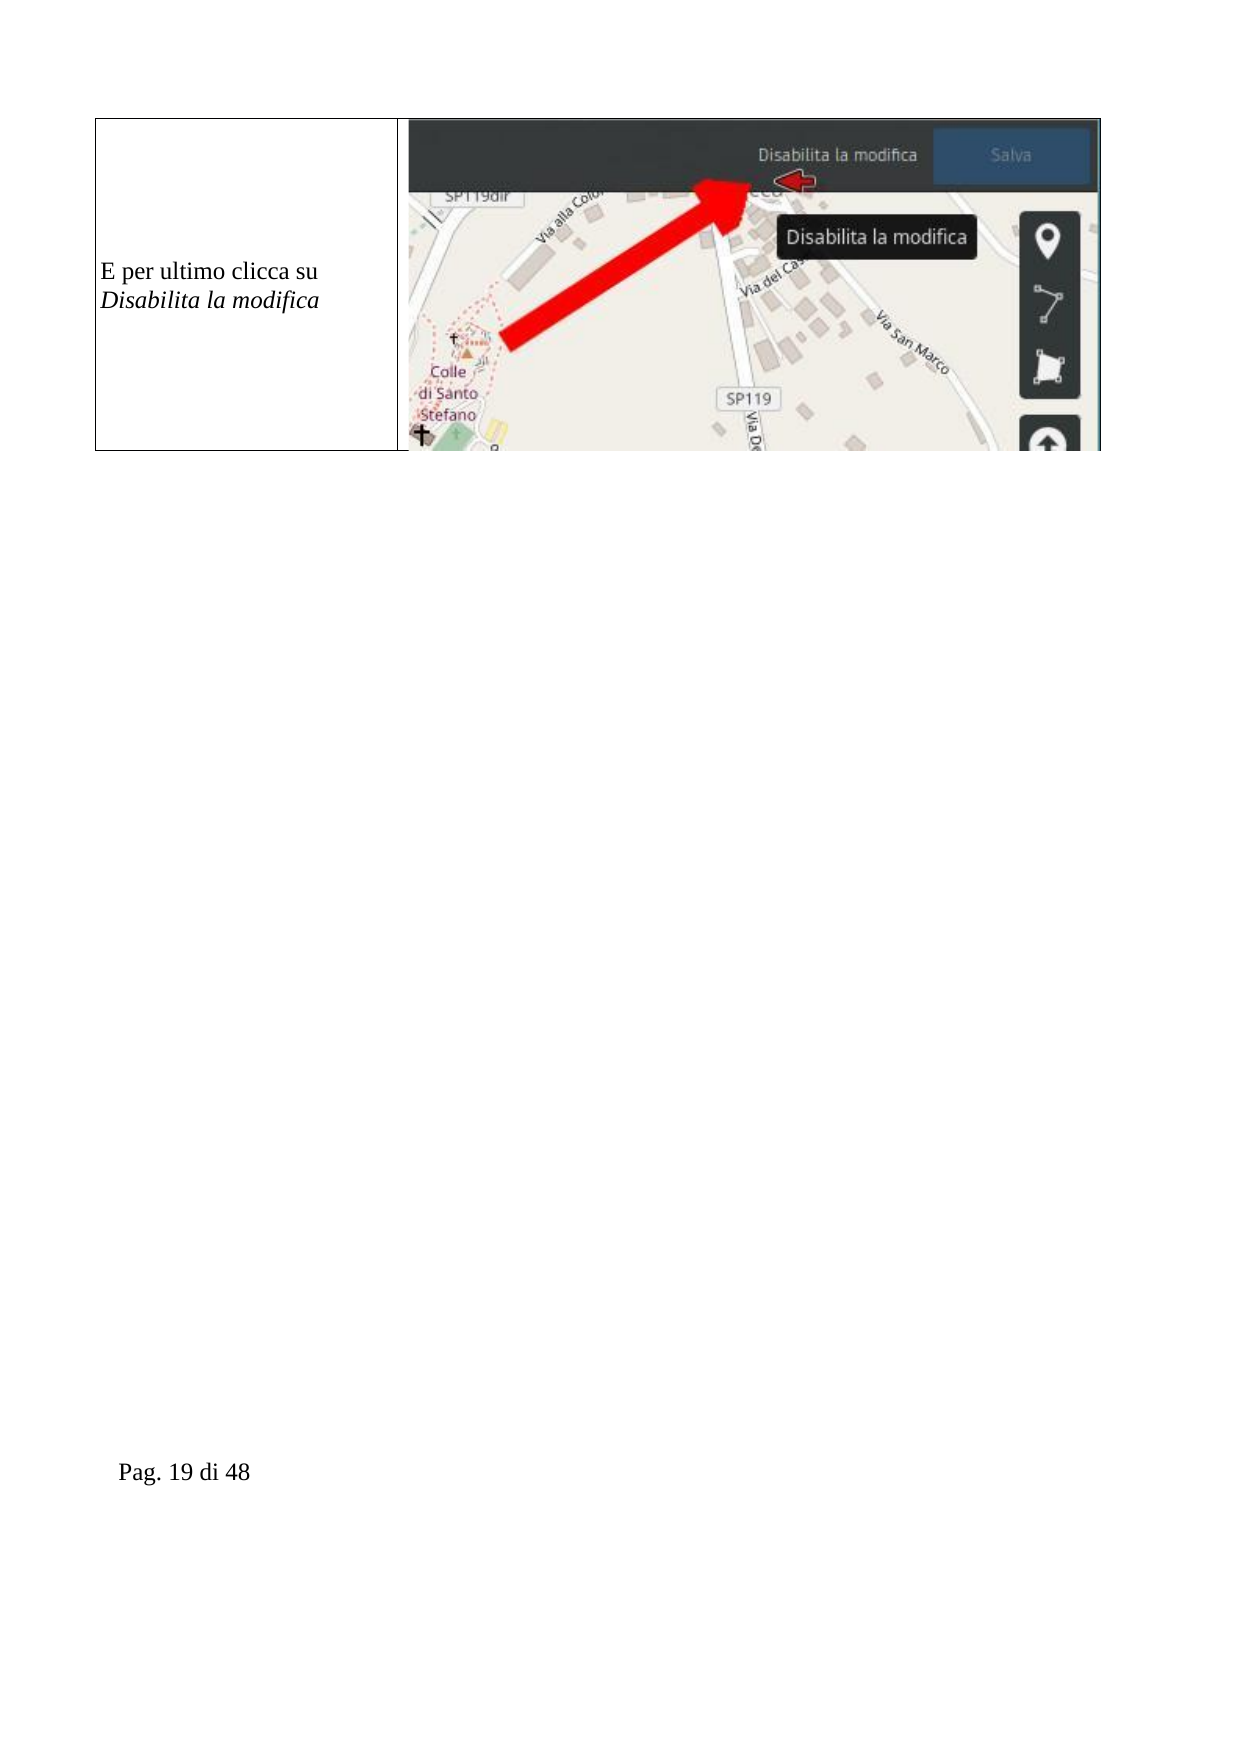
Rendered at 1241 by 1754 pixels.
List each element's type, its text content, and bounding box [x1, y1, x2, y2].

table_cell [398, 119, 408, 450]
picture [408, 119, 1101, 451]
table_cell E per ultimo clicca su Disabilita la modifica [96, 119, 397, 450]
